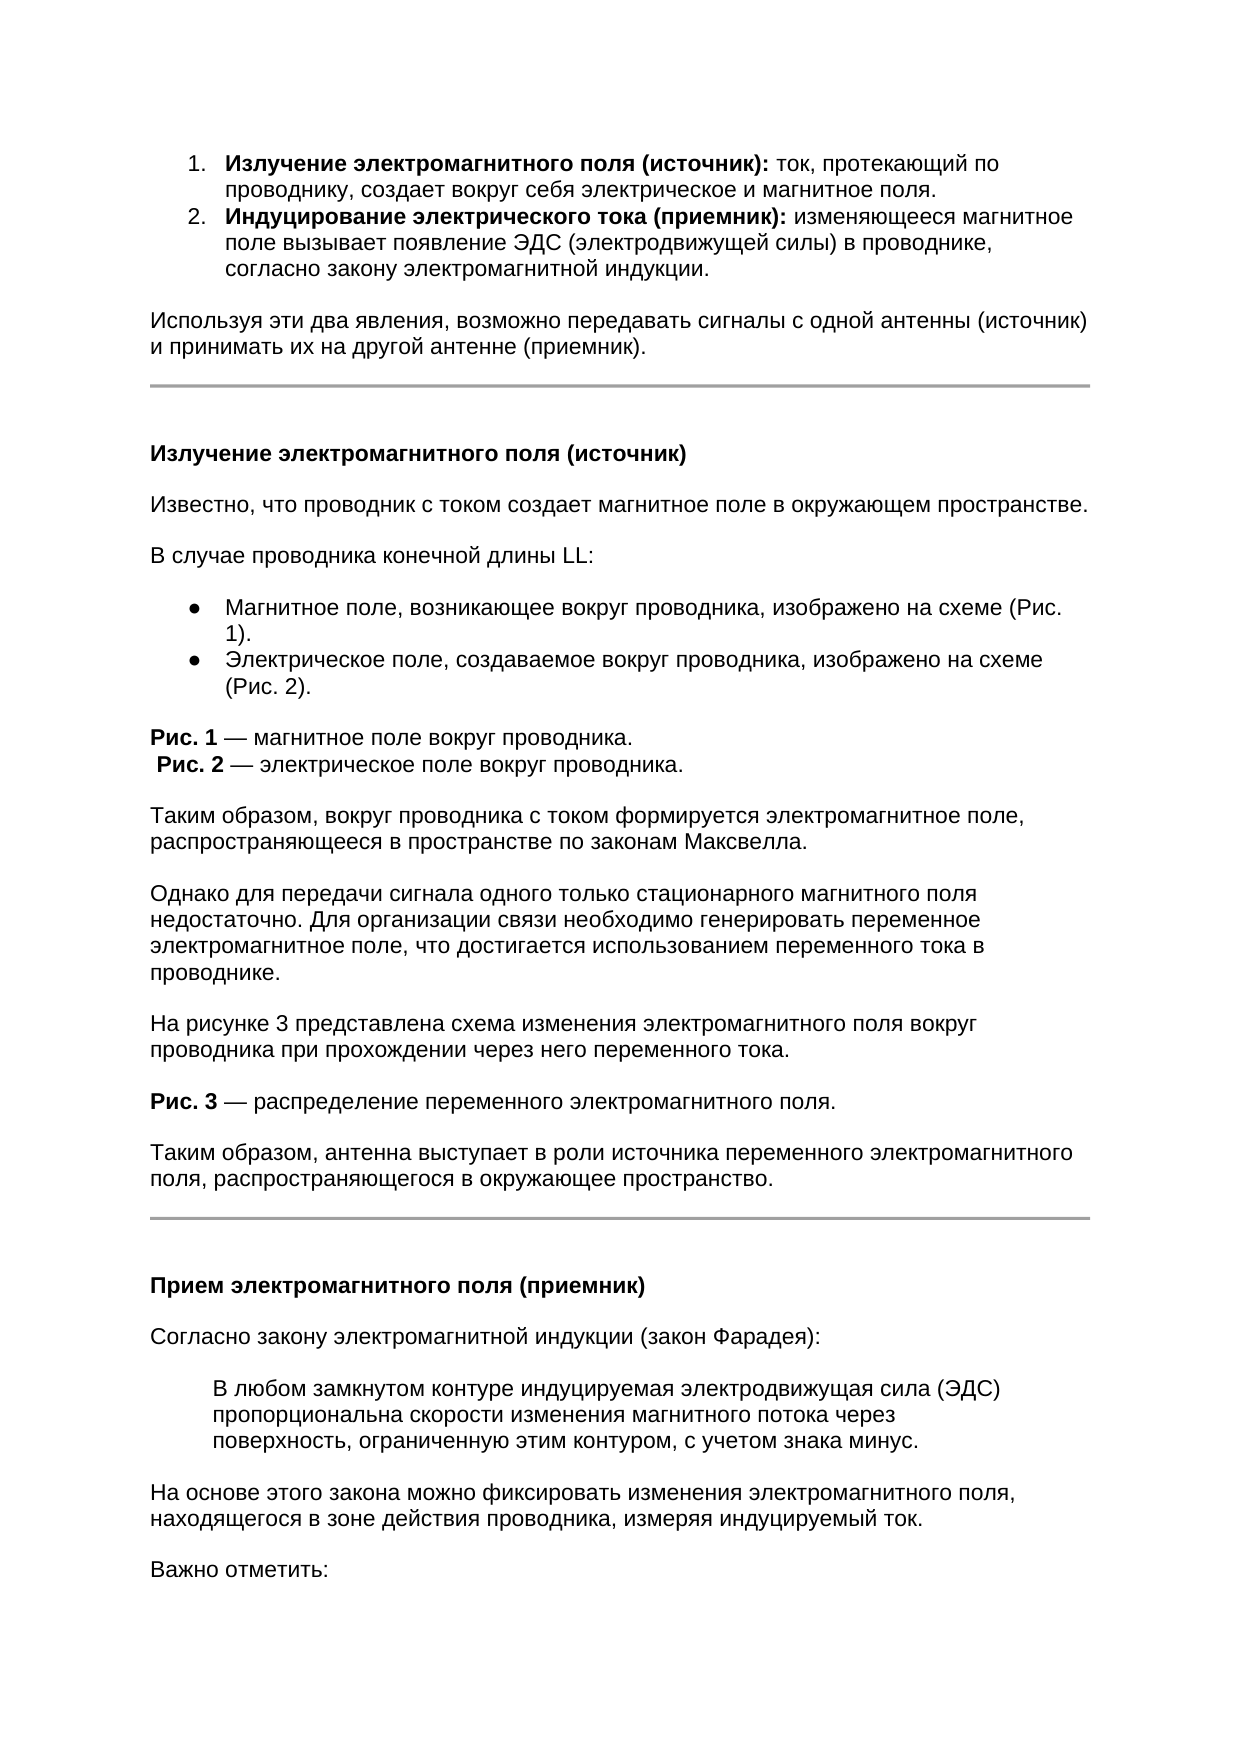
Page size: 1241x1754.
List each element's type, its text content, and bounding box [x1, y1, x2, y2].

text На рисунке 3 представлена схема изменения электромагнитного поля вокруг проводника при прохождении через него переменного тока. [150, 1010, 1090, 1063]
text Таким образом, антенна выступает в роли источника переменного электромагнитного поля, распространяющегося в окружающее пространство. [150, 1139, 1090, 1192]
text Таким образом, вокруг проводника с током формируется электромагнитное поле, распространяющееся в пространстве по законам Максвелла. [150, 802, 1090, 854]
text В любом замкнутом контуре индуцируемая электродвижущая сила (ЭДС) пропорциональна скорости изменения магнитного потока через поверхность, ограниченную этим контуром, с учетом знака минус. [212, 1375, 1028, 1454]
list Излучение электромагнитного поля (источник): ток, протекающий по проводнику, создает вокруг себя электрическое и магнитное поля. [187, 150, 1090, 203]
list Индуцирование электрического тока (приемник): изменяющееся магнитное поле вызывает появление ЭДС (электродвижущей силы) в проводнике, согласно закону электромагнитной индукции. [187, 203, 1090, 282]
text В случае проводника конечной длины LL: [150, 542, 1090, 569]
text На основе этого закона можно фиксировать изменения электромагнитного поля, находящегося в зоне действия проводника, измеряя индуцируемый ток. [150, 1479, 1090, 1531]
subtitle Излучение электромагнитного поля (источник) [150, 440, 1090, 466]
subtitle Прием электромагнитного поля (приемник) [150, 1272, 1090, 1298]
text Известно, что проводник с током создает магнитное поле в окружающем пространстве. [150, 491, 1090, 517]
list Электрическое поле, создаваемое вокруг проводника, изображено на схеме (Рис. 2). [187, 646, 1090, 699]
text Согласно закону электромагнитной индукции (закон Фарадея): [150, 1323, 1090, 1350]
text Важно отметить: [150, 1556, 1090, 1583]
text Рис. 3 — распределение переменного электромагнитного поля. [150, 1088, 1090, 1114]
list Магнитное поле, возникающее вокруг проводника, изображено на схеме (Рис. 1). [187, 594, 1090, 646]
text Однако для передачи сигнала одного только стационарного магнитного поля недостаточно. Для организации связи необходимо генерировать переменное электромагнитное поле, что достигается использованием переменного тока в проводнике. [150, 879, 1090, 985]
text Используя эти два явления, возможно передавать сигналы с одной антенны (источник) и принимать их на другой антенне (приемник). [150, 307, 1090, 359]
text Рис. 1 — магнитное поле вокруг проводника. Рис. 2 — электрическое поле вокруг проводника. [150, 724, 1090, 777]
